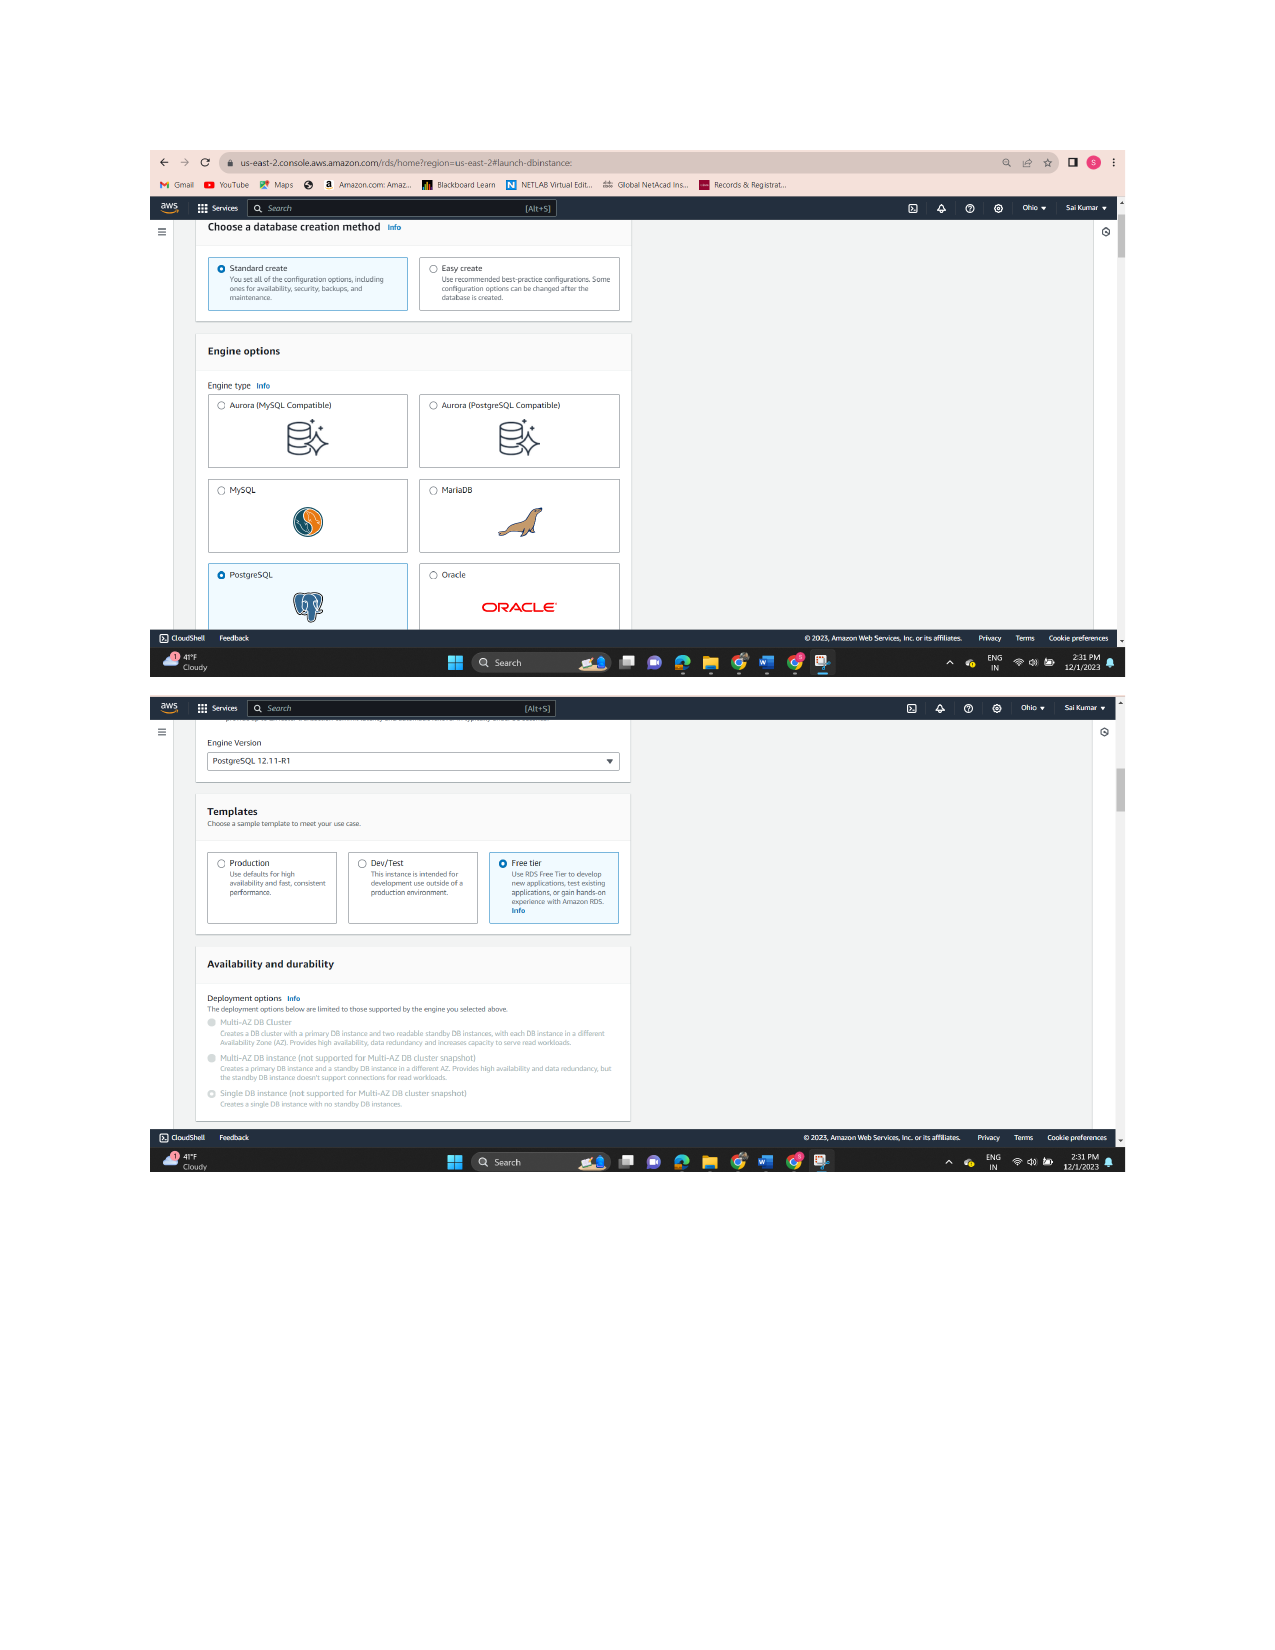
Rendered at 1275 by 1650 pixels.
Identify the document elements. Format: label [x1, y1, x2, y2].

picture [150, 695, 1125, 1172]
picture [150, 150, 1125, 677]
